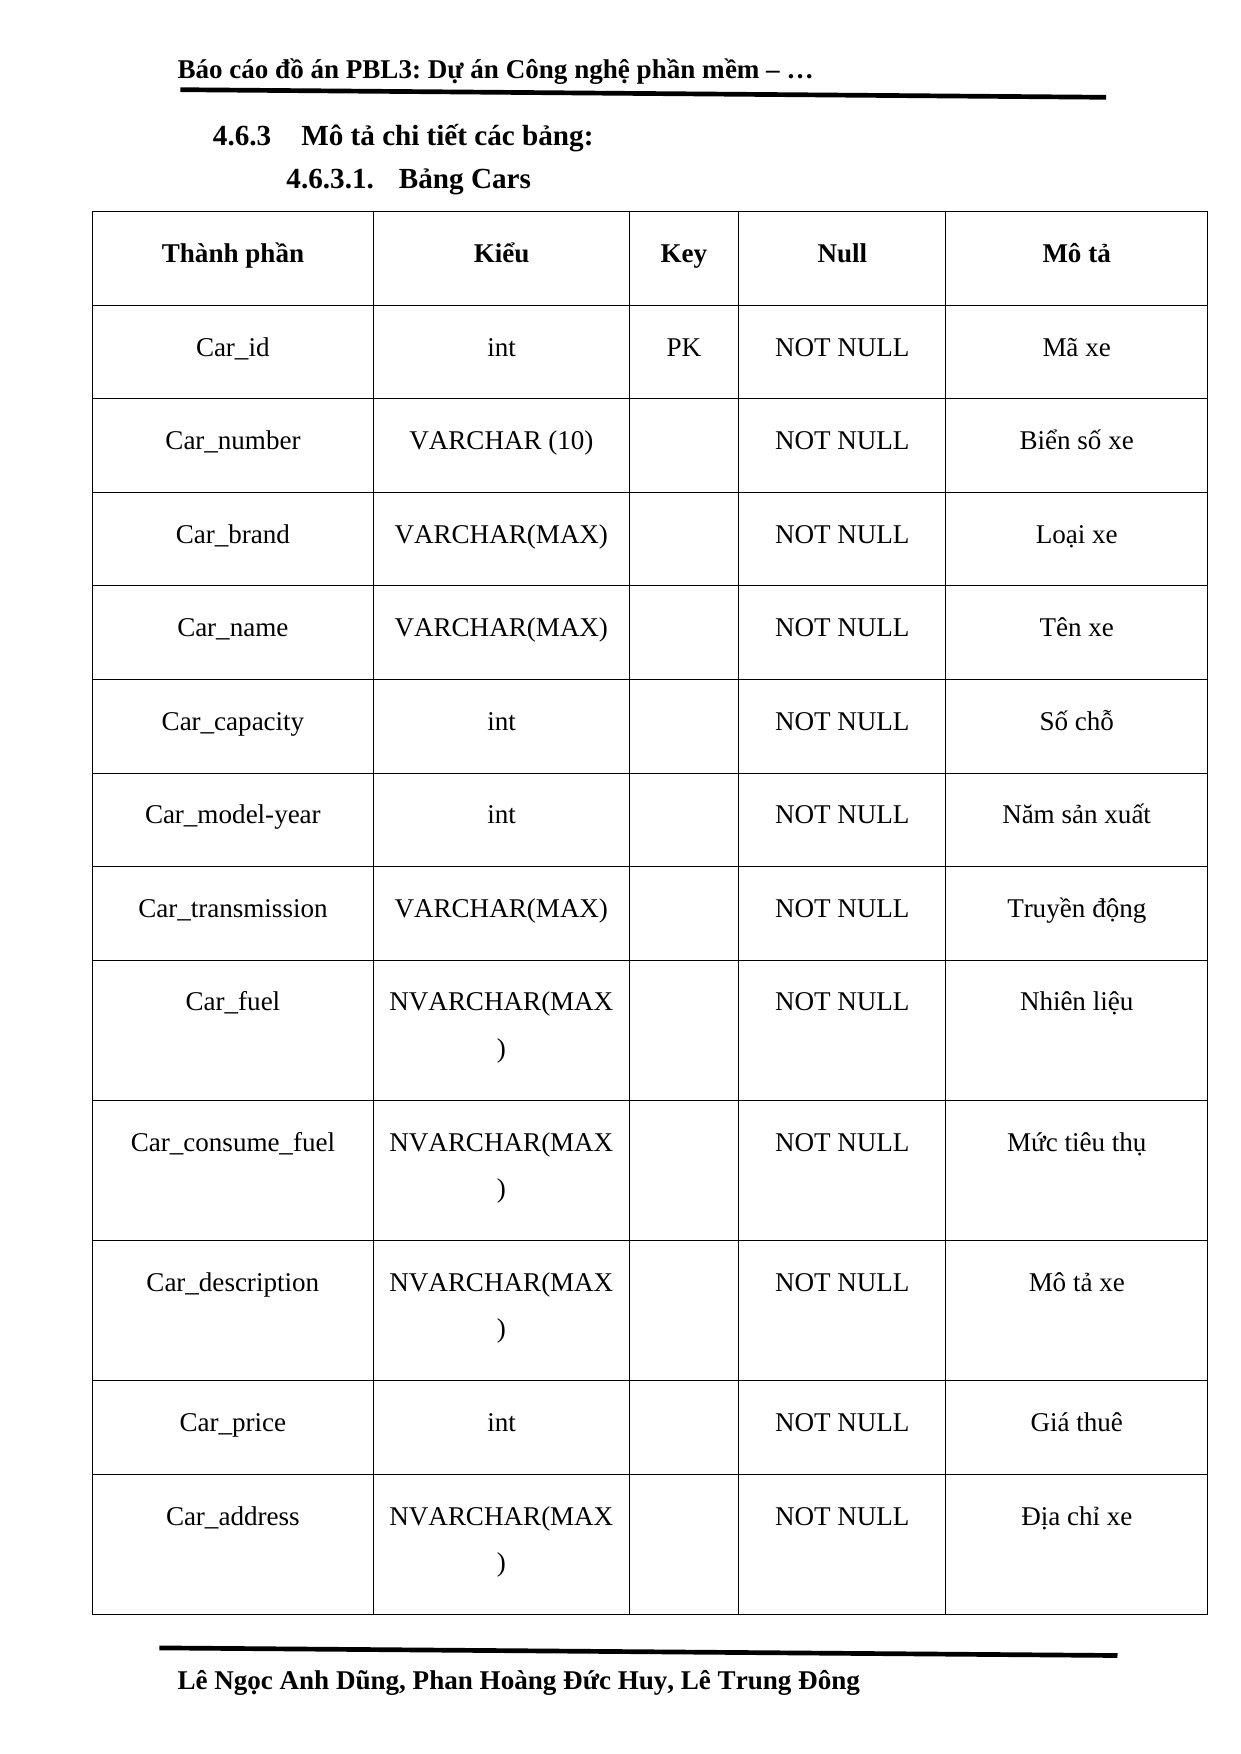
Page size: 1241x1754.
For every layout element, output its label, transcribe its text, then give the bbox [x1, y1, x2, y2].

table_cell PK [630, 306, 738, 398]
table_cell Car_price [93, 1381, 373, 1474]
table_cell NVARCHAR(MAX) [374, 1241, 629, 1380]
table_cell NVARCHAR(MAX) [374, 1475, 629, 1614]
table_cell Mô tả xe [946, 1241, 1207, 1380]
subtitle Mô tả chi tiết các bảng: [271, 118, 1122, 152]
table_cell Nhiên liệu [946, 961, 1207, 1100]
table_cell NOT NULL [739, 1241, 945, 1380]
table_cell Địa chỉ xe [946, 1475, 1207, 1614]
table_header Null [739, 212, 945, 305]
table_cell NOT NULL [739, 1101, 945, 1240]
table_header Kiểu [374, 212, 629, 305]
table_cell Car_consume_fuel [93, 1101, 373, 1240]
table_cell Car_capacity [93, 680, 373, 772]
table_cell int [374, 306, 629, 398]
table_cell Car_name [93, 586, 373, 679]
table_cell Mức tiêu thụ [946, 1101, 1207, 1240]
table_cell [630, 1381, 738, 1474]
table_cell NVARCHAR(MAX) [374, 961, 629, 1100]
table_cell [630, 774, 738, 866]
table_cell Car_id [93, 306, 373, 398]
table_cell Car_number [93, 399, 373, 492]
table_cell Giá thuê [946, 1381, 1207, 1474]
table_header Thành phần [93, 212, 373, 305]
table_cell NOT NULL [739, 774, 945, 866]
table_cell VARCHAR (10) [374, 399, 629, 492]
table_cell [630, 961, 738, 1100]
table_cell Car_brand [93, 493, 373, 585]
table_cell NOT NULL [739, 493, 945, 585]
table_cell [630, 399, 738, 492]
table_cell NOT NULL [739, 1381, 945, 1474]
table_cell Số chỗ [946, 680, 1207, 772]
table_cell NOT NULL [739, 586, 945, 679]
table_cell Truyền động [946, 867, 1207, 959]
table_cell [630, 680, 738, 772]
table_cell NOT NULL [739, 867, 945, 959]
table_cell Car_address [93, 1475, 373, 1614]
table_cell Car_model-year [93, 774, 373, 866]
table_cell [630, 1241, 738, 1380]
table_cell int [374, 774, 629, 866]
table_cell NOT NULL [739, 1475, 945, 1614]
table_cell NOT NULL [739, 399, 945, 492]
table_cell NOT NULL [739, 306, 945, 398]
table_cell [630, 867, 738, 959]
table_cell int [374, 1381, 629, 1474]
table_cell [630, 1101, 738, 1240]
table_cell Mã xe [946, 306, 1207, 398]
table_cell Biển số xe [946, 399, 1207, 492]
table_cell [630, 1475, 738, 1614]
table_cell NOT NULL [739, 961, 945, 1100]
table_header Mô tả [946, 212, 1207, 305]
table_cell Car_fuel [93, 961, 373, 1100]
table_cell int [374, 680, 629, 772]
table_cell VARCHAR(MAX) [374, 867, 629, 959]
table_cell Car_description [93, 1241, 373, 1380]
table_cell VARCHAR(MAX) [374, 493, 629, 585]
table_cell NOT NULL [739, 680, 945, 772]
subtitle Bảng Cars [286, 161, 1122, 194]
table_cell Tên xe [946, 586, 1207, 679]
table_cell Car_transmission [93, 867, 373, 959]
table_cell Năm sản xuất [946, 774, 1207, 866]
table_cell NVARCHAR(MAX) [374, 1101, 629, 1240]
table_header Key [630, 212, 738, 305]
table_cell Loại xe [946, 493, 1207, 585]
table_cell [630, 493, 738, 585]
table_cell VARCHAR(MAX) [374, 586, 629, 679]
table_cell [630, 586, 738, 679]
